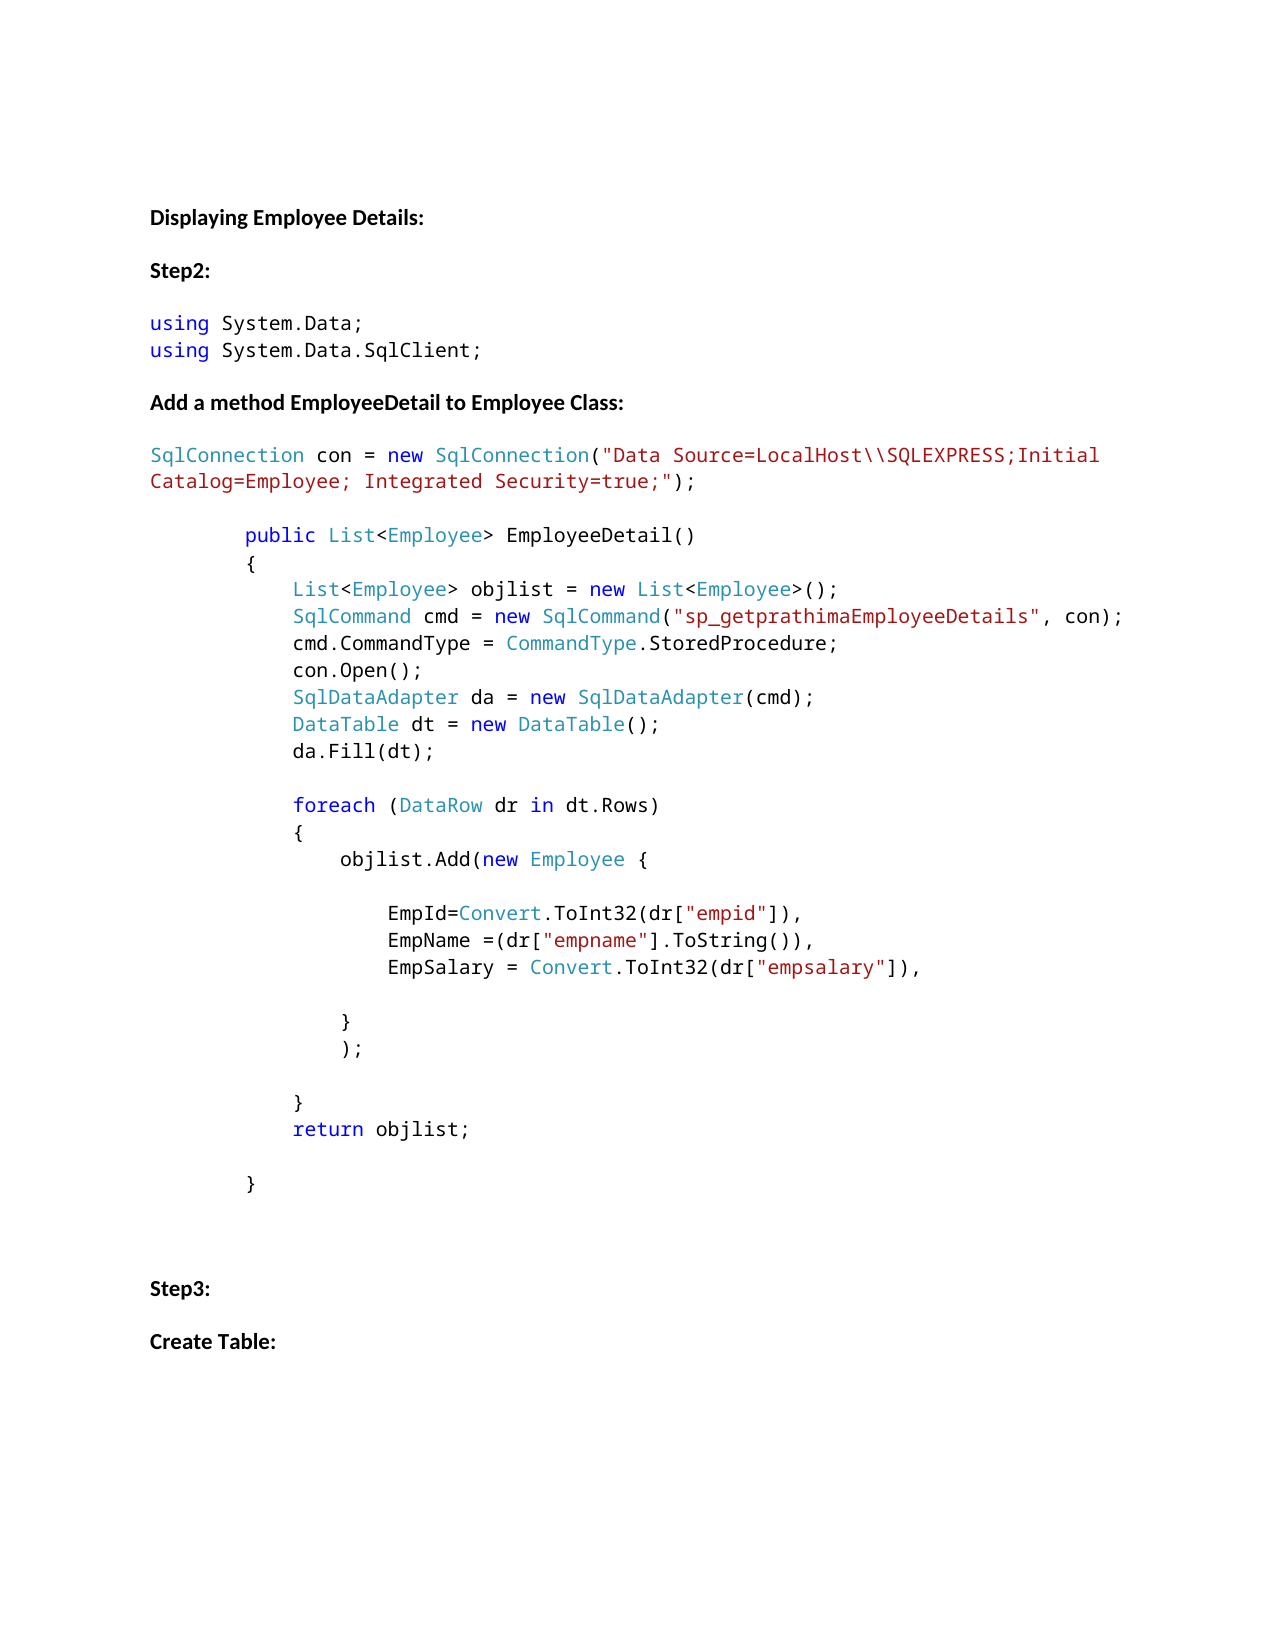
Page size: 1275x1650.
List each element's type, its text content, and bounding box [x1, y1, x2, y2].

text cmd.CommandType = CommandType.StoredProcedure; [150, 630, 1125, 657]
text SqlConnection con = new SqlConnection("Data Source=LocalHost\\SQLEXPRESS;Initial Catalog=Employee; Integrated Security=true;"); [150, 441, 1125, 495]
text List<Employee> objlist = new List<Employee>(); [150, 576, 1125, 603]
text Add a method EmployeeDetail to Employee Class: [150, 388, 1125, 416]
text EmpId=Convert.ToInt32(dr["empid"]), [150, 899, 1125, 926]
text ); [150, 1034, 1125, 1061]
text Step3: [150, 1274, 1125, 1302]
text return objlist; [150, 1115, 1125, 1142]
text Displaying Employee Details: [150, 203, 1125, 231]
text Create Table: [150, 1327, 1125, 1355]
text } [150, 1088, 1125, 1115]
text { [150, 818, 1125, 846]
text using System.Data.SqlClient; [150, 336, 1125, 363]
text } [150, 1007, 1125, 1034]
text DataTable dt = new DataTable(); [150, 711, 1125, 738]
text con.Open(); [150, 657, 1125, 684]
text using System.Data; [150, 309, 1125, 336]
text da.Fill(dt); [150, 738, 1125, 764]
text SqlCommand cmd = new SqlCommand("sp_getprathimaEmployeeDetails", con); [150, 603, 1125, 630]
text public List<Employee> EmployeeDetail() [150, 522, 1125, 549]
text foreach (DataRow dr in dt.Rows) [150, 792, 1125, 818]
text Step2: [150, 256, 1125, 284]
text } [150, 1169, 1125, 1196]
text EmpName =(dr["empname"].ToString()), [150, 926, 1125, 953]
text EmpSalary = Convert.ToInt32(dr["empsalary"]), [150, 953, 1125, 980]
text objlist.Add(new Employee { [150, 846, 1125, 872]
text SqlDataAdapter da = new SqlDataAdapter(cmd); [150, 684, 1125, 711]
text { [150, 549, 1125, 576]
